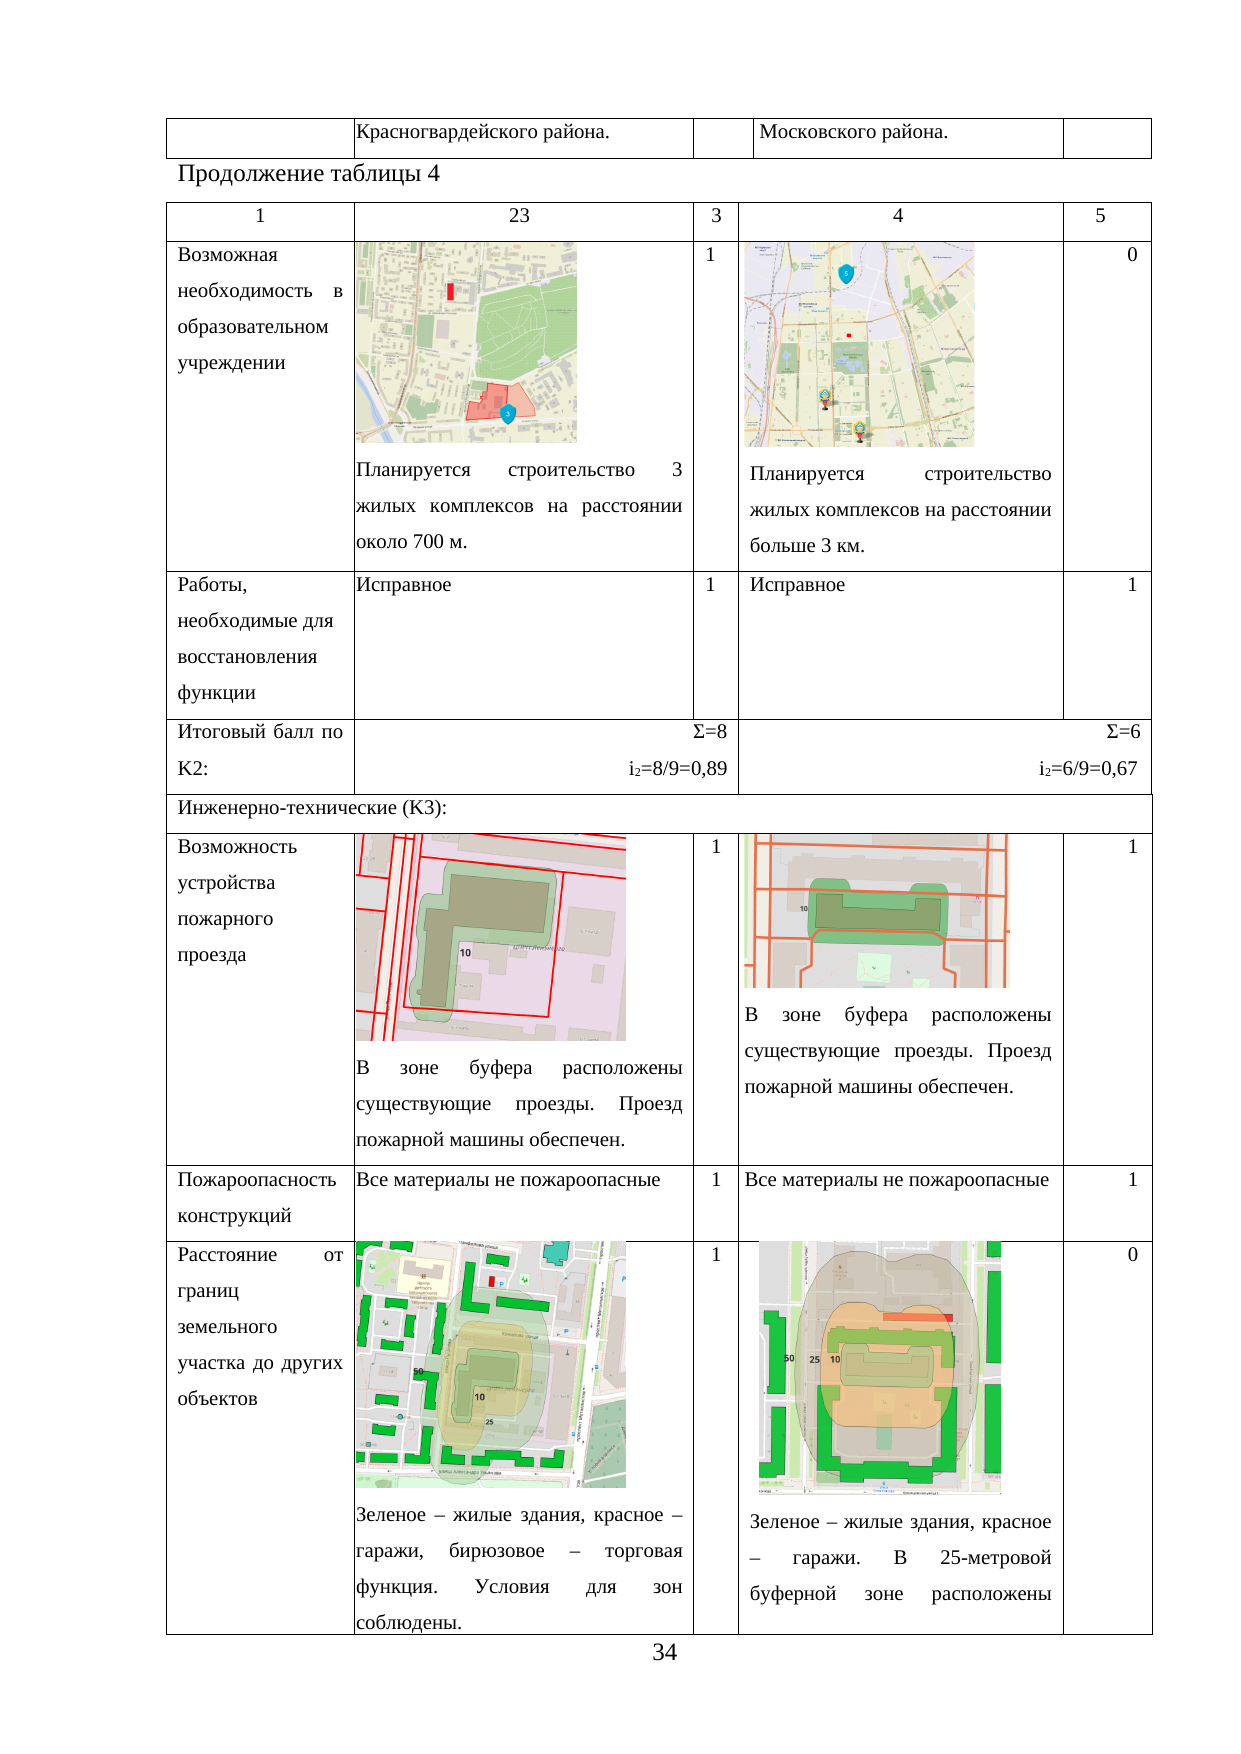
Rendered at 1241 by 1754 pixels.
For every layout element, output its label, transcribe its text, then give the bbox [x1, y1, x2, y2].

table_cell 1 [694, 1166, 738, 1241]
table_cell 1 [1064, 834, 1152, 1165]
table_cell 0 [1064, 1242, 1152, 1634]
table_cell Исправное [355, 572, 693, 718]
picture [355, 242, 577, 443]
table_cell Σ=6 i2=6/9=0,67 [739, 720, 1151, 794]
table_cell 1 [694, 1242, 738, 1634]
table_cell 1 [1064, 119, 1151, 157]
picture [759, 1241, 1002, 1495]
table_header 3 [694, 203, 738, 241]
table_cell 1 [694, 572, 738, 718]
table_cell Итоговый балл по K2: [167, 720, 354, 794]
table_cell Инженерно-технические (K3): [167, 795, 1152, 833]
table_cell Исправное [739, 572, 1063, 718]
table_cell 0 [1064, 242, 1151, 571]
table_cell Работы, необходимые для восстановления функции [167, 572, 354, 718]
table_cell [167, 119, 354, 157]
text Продолжение таблицы 4 [177, 159, 1152, 187]
table_header 1 [167, 203, 354, 241]
table_cell 1 [694, 119, 753, 157]
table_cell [739, 1242, 1063, 1634]
table_cell Все материалы не пожароопасные [739, 1166, 1063, 1241]
picture [744, 242, 975, 447]
table_cell Все материалы не пожароопасные [355, 1166, 693, 1241]
table_cell Планируется строительство жилых комплексов на расстоянии больше 3 км. [739, 242, 1063, 571]
table_header 4 [739, 203, 1063, 241]
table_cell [167, 1242, 354, 1634]
table_cell В зоне буфера расположены существующие проезды. Проезд пожарной машины обеспечен. [355, 834, 693, 1165]
picture [355, 834, 626, 1041]
table_cell 1 [694, 834, 738, 1165]
picture [744, 834, 1011, 988]
picture [355, 1241, 626, 1488]
table_cell 1 [1064, 1166, 1152, 1241]
table_cell Σ=8 i2=8/9=0,89 [355, 720, 738, 794]
table_cell Возможность устройства пожарного проезда [167, 834, 354, 1165]
table_cell Планируется строительство 3 жилых комплексов на расстоянии около 700 м. [355, 242, 693, 571]
table_cell Возможная необходимость в образовательном учреждении [167, 242, 354, 571]
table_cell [355, 119, 693, 157]
table_cell 1 [694, 242, 738, 571]
table_cell 1 [1064, 572, 1151, 718]
table_header 23 [355, 203, 693, 241]
table_cell В зоне буфера расположены существующие проезды. Проезд пожарной машины обеспечен. [739, 834, 1063, 1165]
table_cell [355, 1242, 693, 1634]
table_cell Пожароопасность конструкций [167, 1166, 354, 1241]
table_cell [754, 119, 1063, 157]
table_header 5 [1064, 203, 1151, 241]
